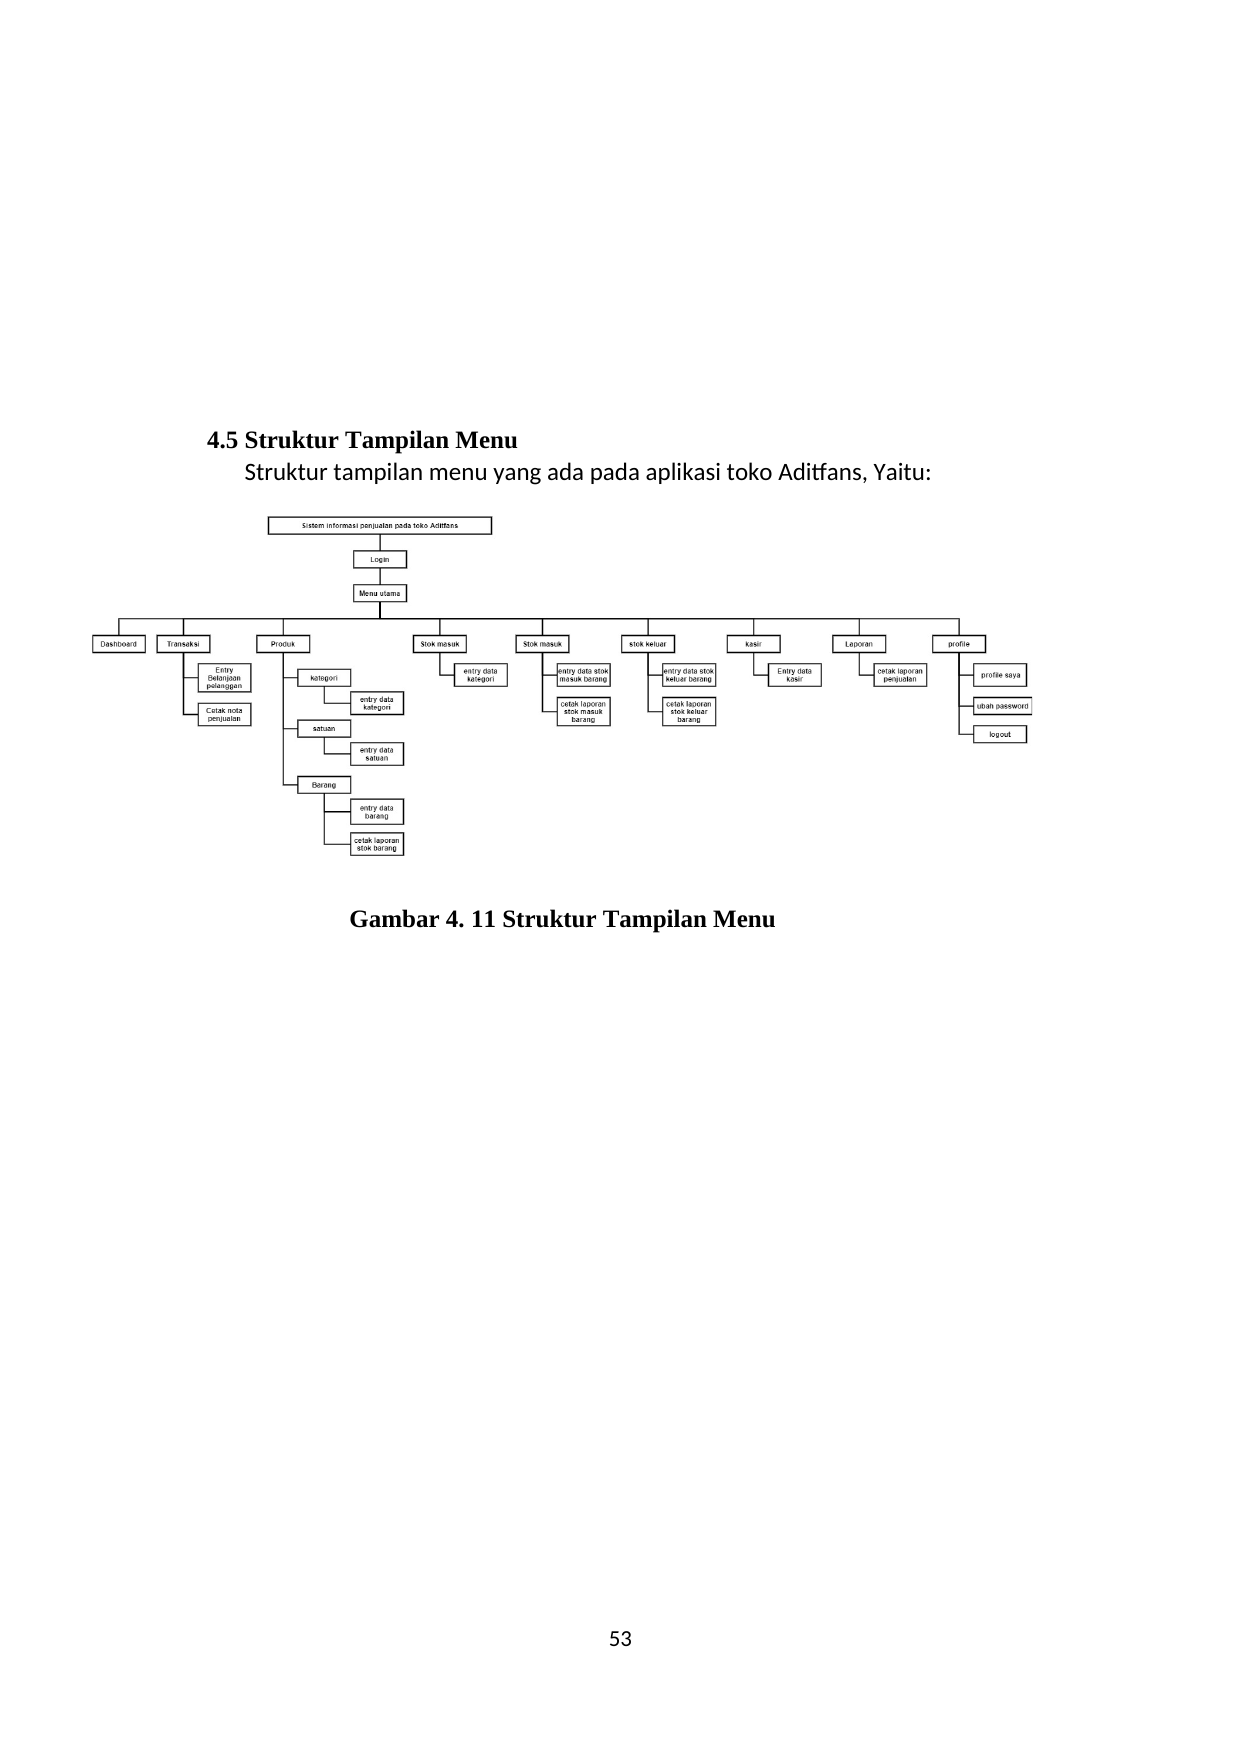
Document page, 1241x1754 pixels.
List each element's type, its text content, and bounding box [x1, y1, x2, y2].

subtitle 4.5 Struktur Tampilan Menu [207, 425, 1033, 454]
list Struktur tampilan menu yang ada pada aplikasi toko Aditfans, Yaitu: [244, 456, 1033, 487]
picture [92, 516, 1033, 856]
